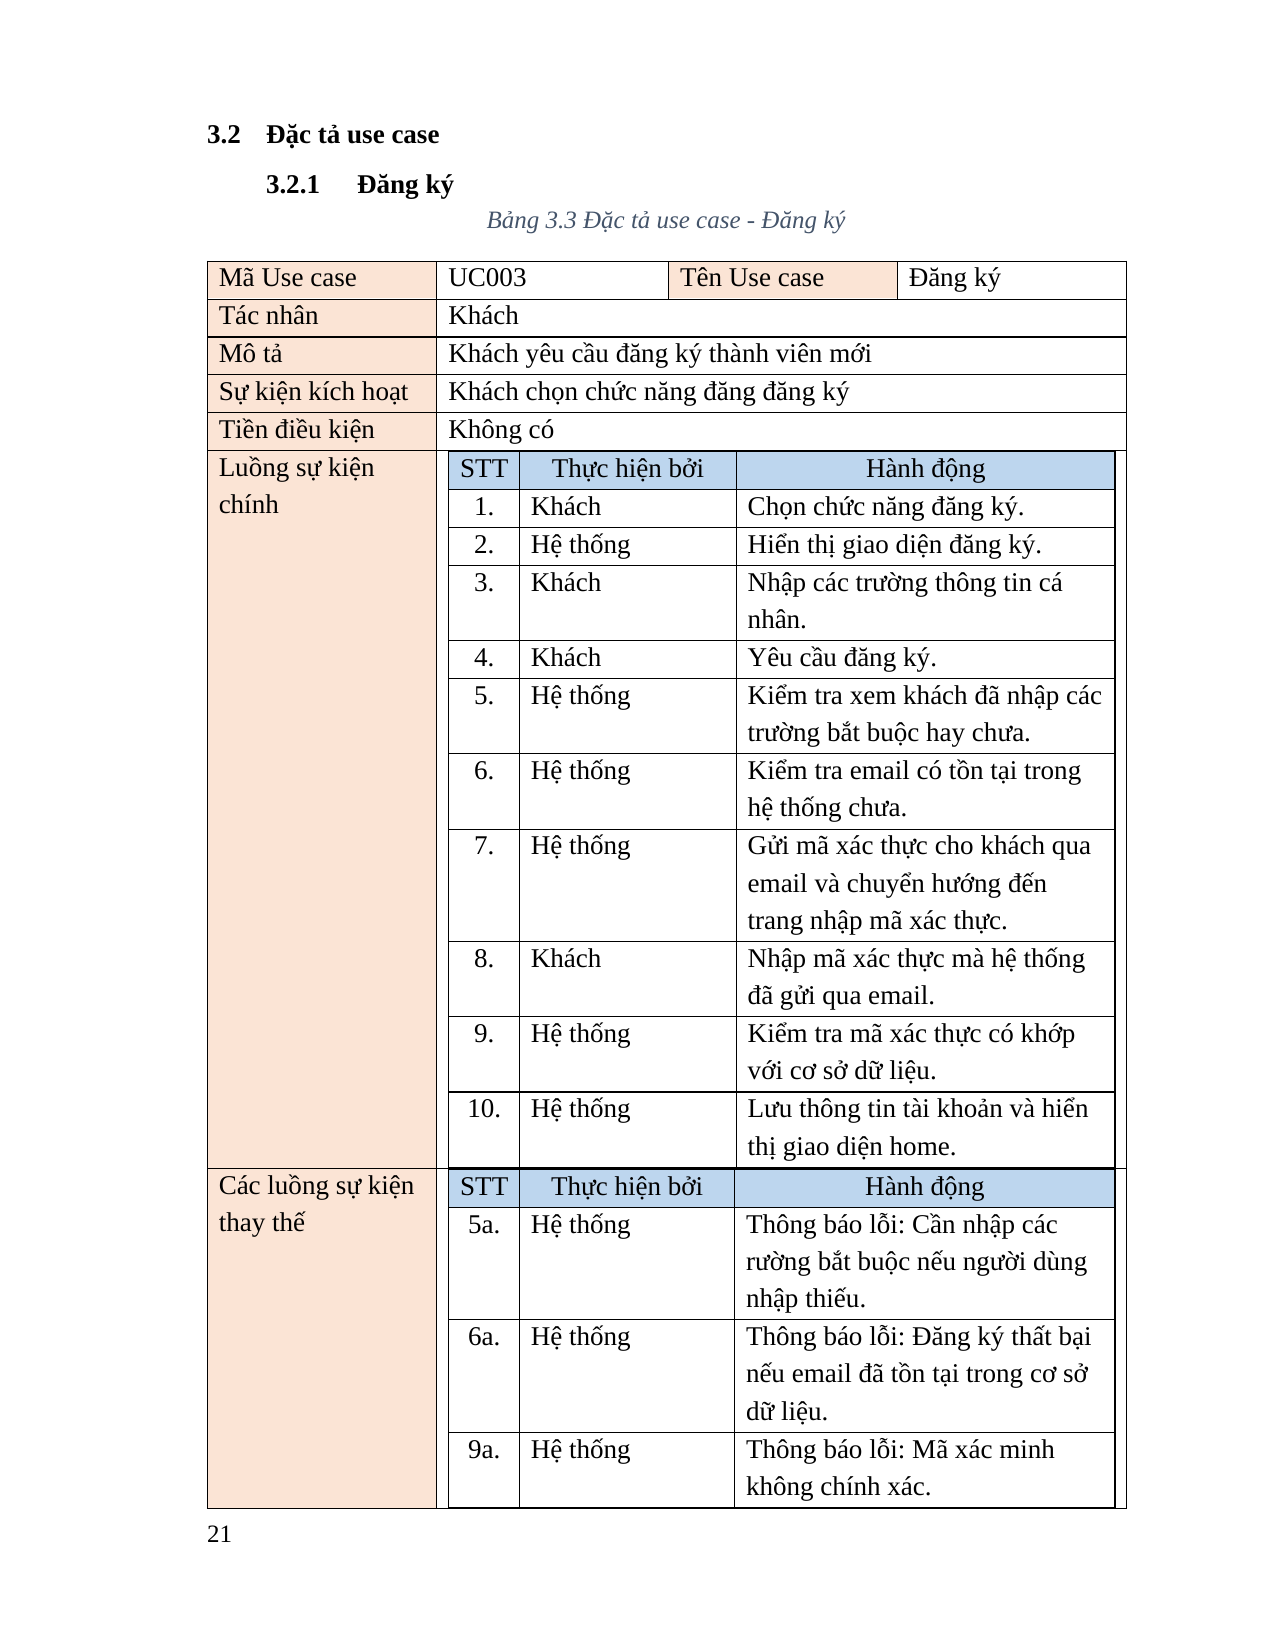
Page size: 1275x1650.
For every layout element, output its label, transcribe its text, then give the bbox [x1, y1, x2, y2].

table_header Mã Use case [208, 262, 436, 298]
table_cell [520, 490, 736, 527]
table_cell [520, 830, 736, 941]
table_cell [737, 942, 1114, 1016]
table_cell [520, 1093, 736, 1167]
table_cell Tiền điều kiện [208, 413, 436, 450]
subtitle Đăng ký [266, 168, 1127, 199]
table_cell [520, 1433, 734, 1507]
table_cell [735, 1208, 1114, 1319]
table_cell [449, 1433, 519, 1507]
subtitle Đặc tả use case [207, 118, 1127, 149]
table_cell [449, 1017, 519, 1091]
table_cell [737, 641, 1114, 678]
table_cell [737, 528, 1114, 565]
table_cell [449, 1093, 519, 1167]
table_cell [520, 754, 736, 829]
table_cell [449, 490, 519, 527]
table_cell [520, 679, 736, 753]
table_header Đăng ký [898, 262, 1126, 298]
table_cell [449, 754, 519, 829]
table_header UC003 [437, 262, 668, 298]
table_cell [437, 1169, 448, 1508]
table_cell [1116, 1169, 1126, 1508]
table_cell [520, 528, 736, 565]
table_cell [449, 1208, 519, 1319]
table_cell [1116, 451, 1126, 1168]
table_header Tên Use case [669, 262, 897, 298]
table_cell [449, 1320, 519, 1432]
table_cell [520, 1017, 736, 1091]
table_cell [735, 1320, 1114, 1432]
table_cell Các luồng sự kiện thay thế [208, 1169, 436, 1508]
table_cell [437, 451, 448, 1168]
table_cell [520, 1208, 734, 1319]
table_cell [737, 1017, 1114, 1091]
table_cell [737, 566, 1114, 640]
table_cell [520, 566, 736, 640]
table_cell [737, 1093, 1114, 1167]
table_cell [520, 1320, 734, 1432]
table_cell [449, 566, 519, 640]
table_cell Không có [437, 413, 1126, 450]
table_cell Khách [437, 300, 1126, 336]
table_cell Sự kiện kích hoạt [208, 375, 436, 412]
table_cell Tác nhân [208, 300, 436, 336]
table_cell Khách chọn chức năng đăng đăng ký [437, 375, 1126, 412]
table_cell Luồng sự kiện chính [208, 451, 436, 1168]
table_cell [449, 528, 519, 565]
table_cell [735, 1433, 1114, 1507]
table_cell [737, 754, 1114, 829]
table_cell [520, 641, 736, 678]
table_cell [449, 641, 519, 678]
table_cell [737, 679, 1114, 753]
table_cell [449, 830, 519, 941]
table_cell Mô tả [208, 338, 436, 374]
table_cell [449, 942, 519, 1016]
table_cell Khách yêu cầu đăng ký thành viên mới [437, 338, 1126, 374]
table_cell [520, 942, 736, 1016]
table_cell [737, 830, 1114, 941]
table_cell [737, 490, 1114, 527]
table_cell [449, 679, 519, 753]
